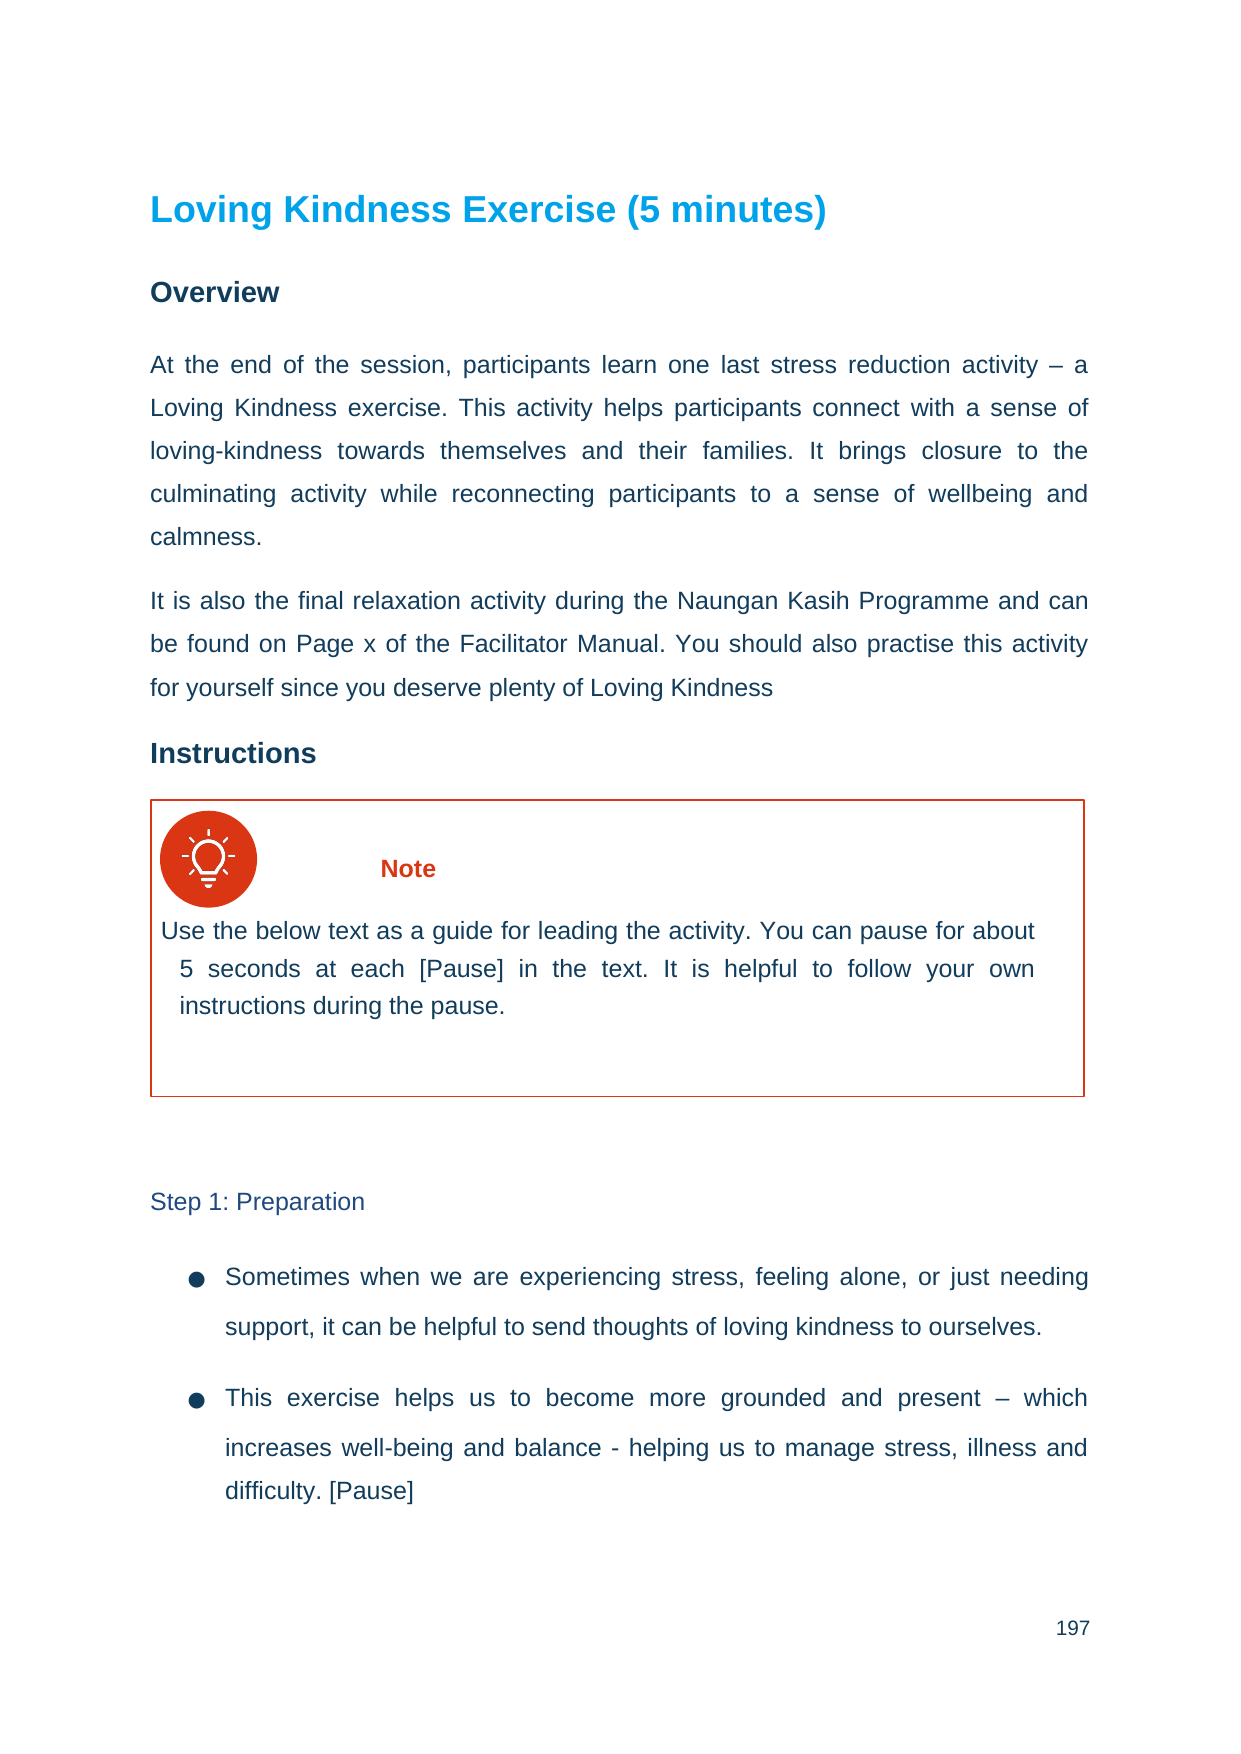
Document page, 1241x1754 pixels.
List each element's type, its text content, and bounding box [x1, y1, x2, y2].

list This exercise helps us to become more grounded and present – which increases well-being and balance - helping us to manage stress, illness and difficulty. [Pause] [187, 1376, 1090, 1505]
text It is also the final relaxation activity during the Naungan Kasih Programme and can be found on Page x of the Facilitator Manual. You should also practise this activity for yourself since you deserve plenty of Loving Kindness [150, 586, 1090, 701]
subtitle Loving Kindness Exercise (5 minutes) [150, 187, 1090, 231]
list Sometimes when we are experiencing stress, feeling alone, or just needing support, it can be helpful to send thoughts of loving kindness to ourselves. [187, 1255, 1090, 1341]
subtitle Step 1: Preparation [150, 1187, 1090, 1215]
subtitle Instructions [150, 737, 1090, 770]
text At the end of the session, participants learn one last stress reduction activity – a Loving Kindness exercise. This activity helps participants connect with a sense of loving-kindness towards themselves and their families. It brings closure to the culminating activity while reconnecting participants to a sense of wellbeing and calmness. [150, 350, 1090, 551]
picture [176, 826, 241, 892]
subtitle Overview [150, 274, 1090, 308]
